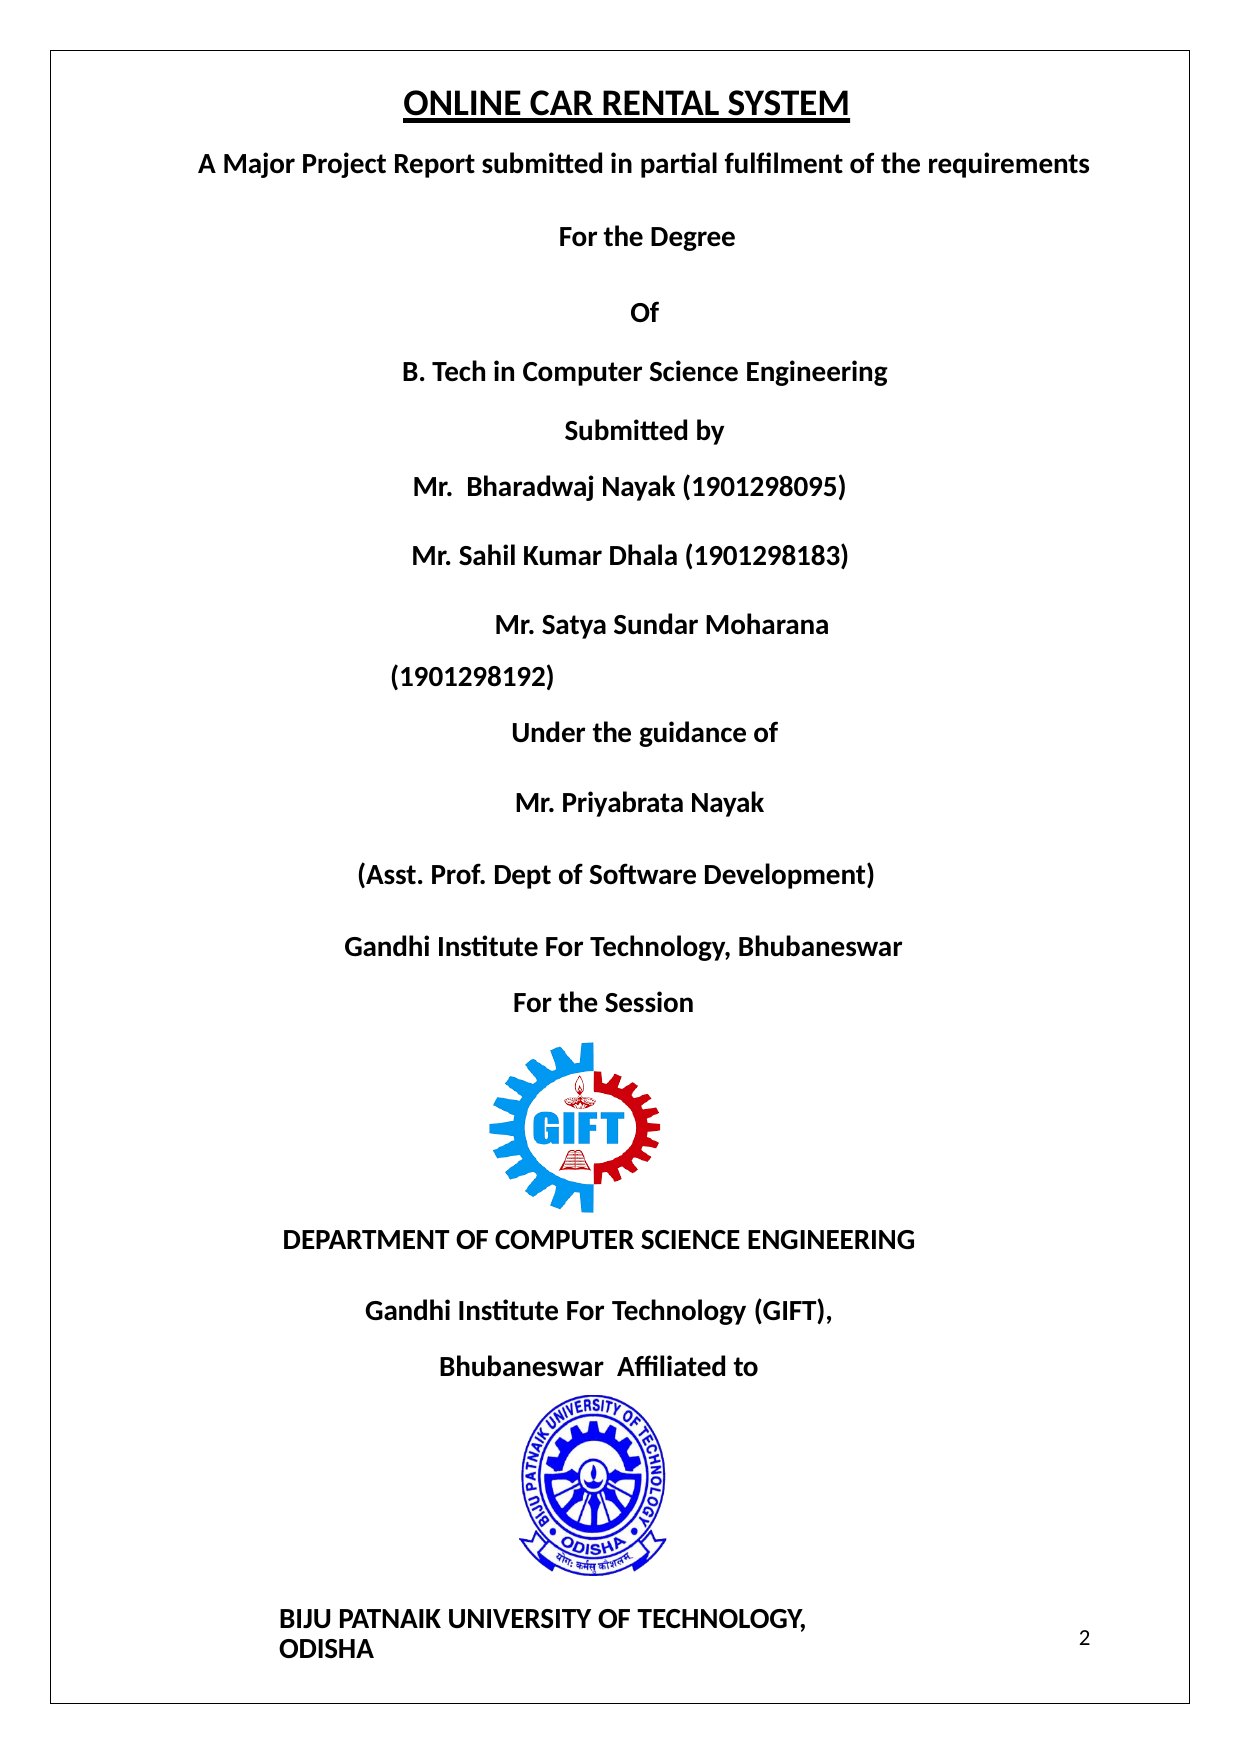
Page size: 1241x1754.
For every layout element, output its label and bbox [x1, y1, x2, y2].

picture [519, 1395, 667, 1576]
picture [489, 1042, 661, 1213]
